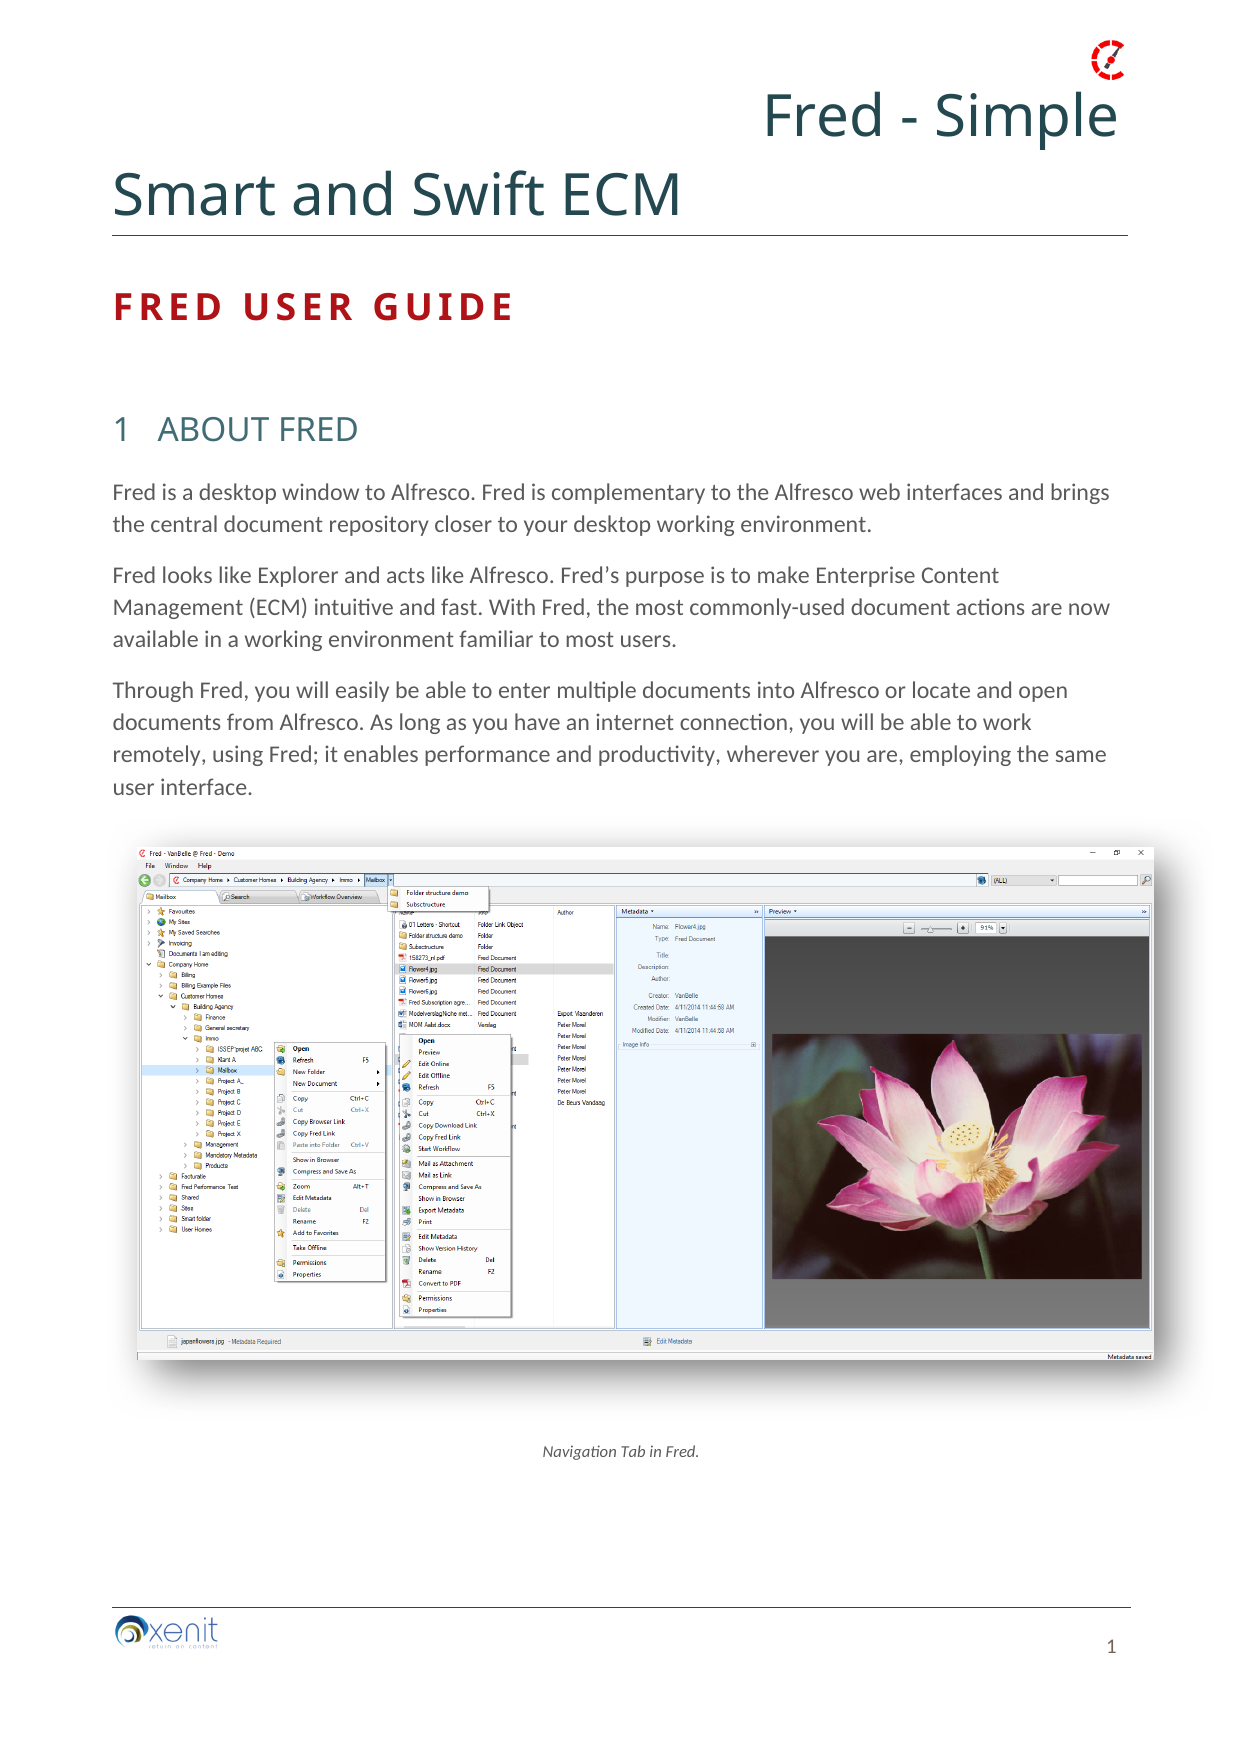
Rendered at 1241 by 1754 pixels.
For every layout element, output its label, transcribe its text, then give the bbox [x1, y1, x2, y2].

text Fred is a desktop window to Alfresco. Fred is complementary to the Alfresco web interfaces and brings the central document repository closer to your desktop working environment. [112, 477, 1128, 538]
text Navigation Tab in Fred. [112, 1441, 1128, 1461]
text Fred looks like Explorer and acts like Alfresco. Fred’s purpose is to make Enterprise Content Management (ECM) intuitive and fast. With Fred, the most commonly-used document actions are now available in a working environment familiar to most users. [112, 560, 1128, 653]
picture [1087, 37, 1130, 83]
subtitle About Fred [112, 406, 1128, 452]
text Through Fred, you will easily be able to enter multiple documents into Alfresco or locate and open documents from Alfresco. As long as you have an internet connection, you will be able to work remotely, using Fred; it enables performance and productivity, wherever you are, employing the same user interface. [112, 675, 1128, 801]
picture [112, 1610, 222, 1654]
picture [137, 847, 1154, 1360]
